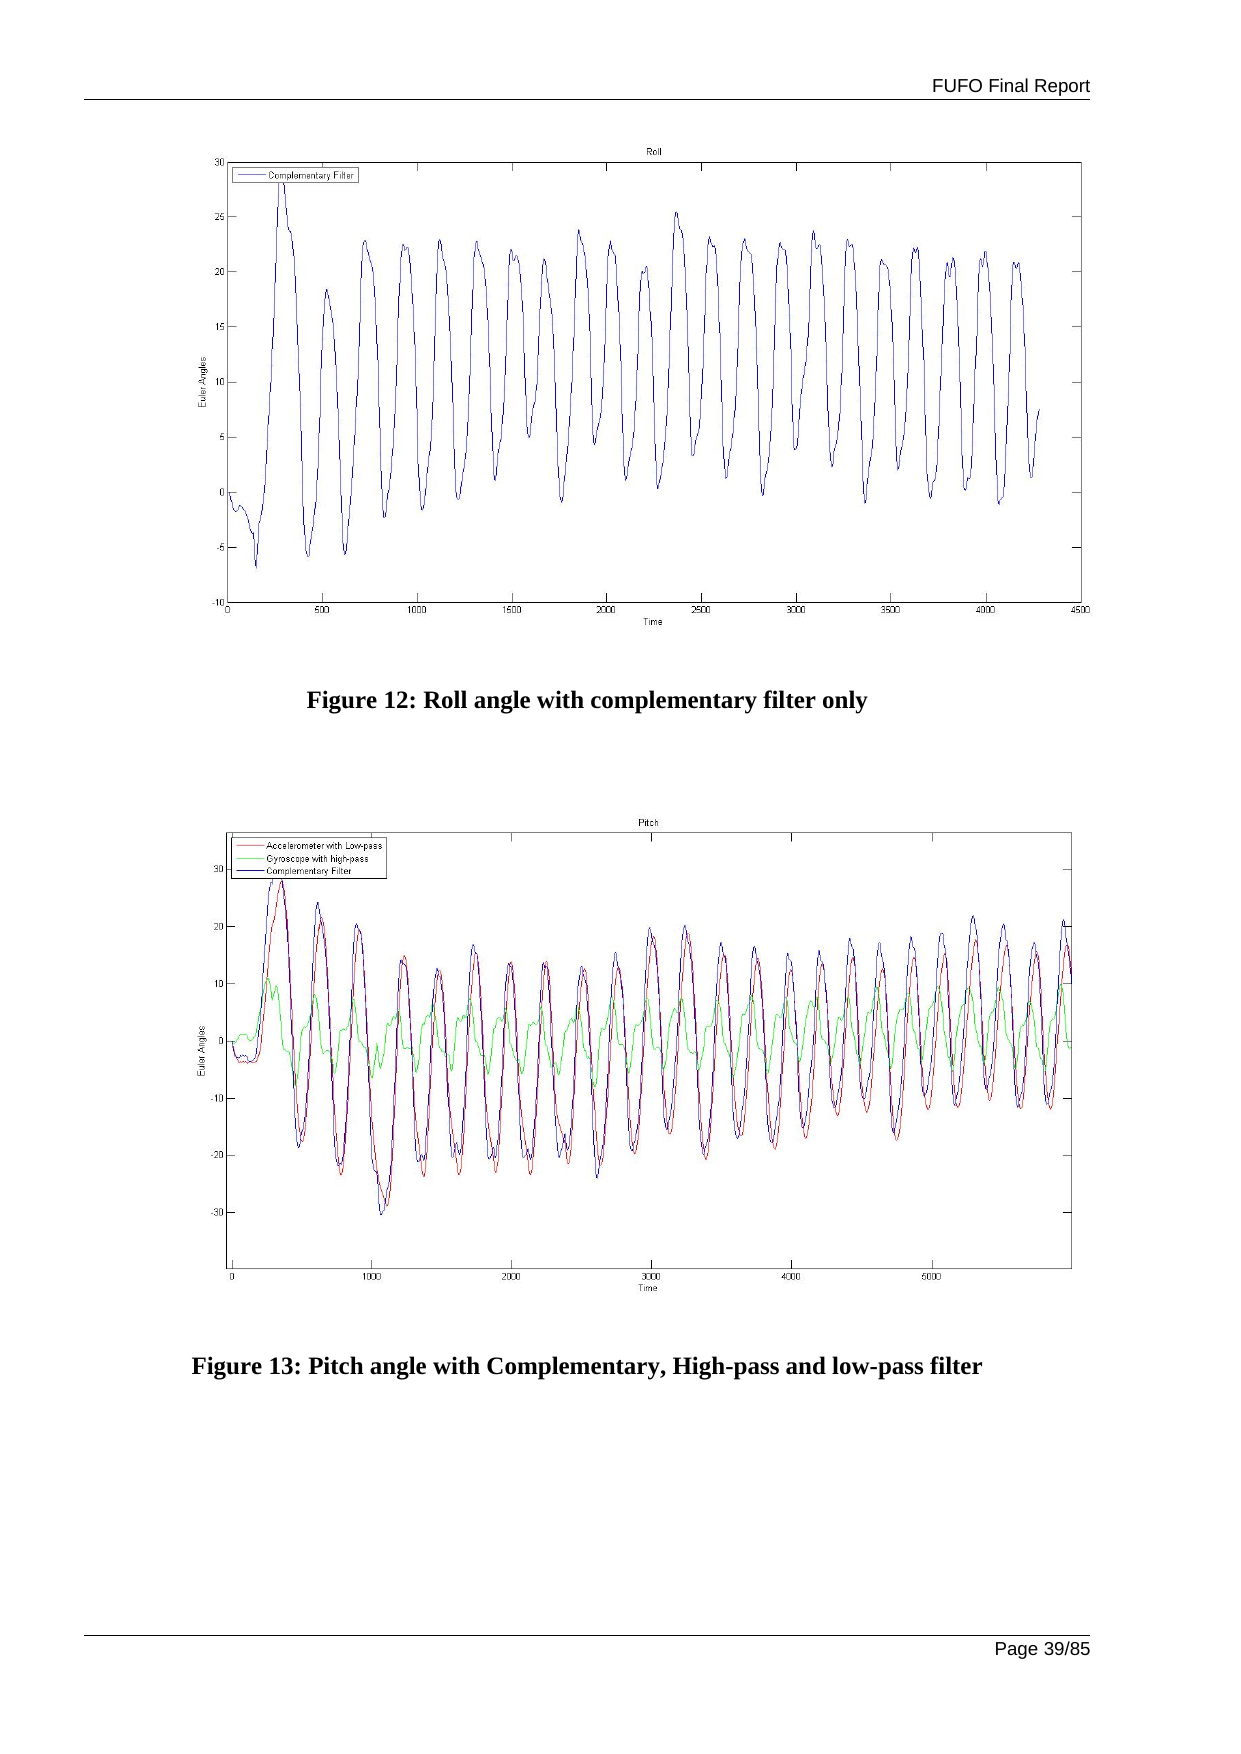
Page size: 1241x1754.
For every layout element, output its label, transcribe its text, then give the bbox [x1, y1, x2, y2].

text Figure 12: Roll angle with complementary filter only [84, 685, 1090, 714]
picture [84, 121, 1185, 661]
picture [84, 792, 1175, 1327]
text Figure 13: Pitch angle with Complementary, High-pass and low-pass filter [84, 1351, 1090, 1380]
